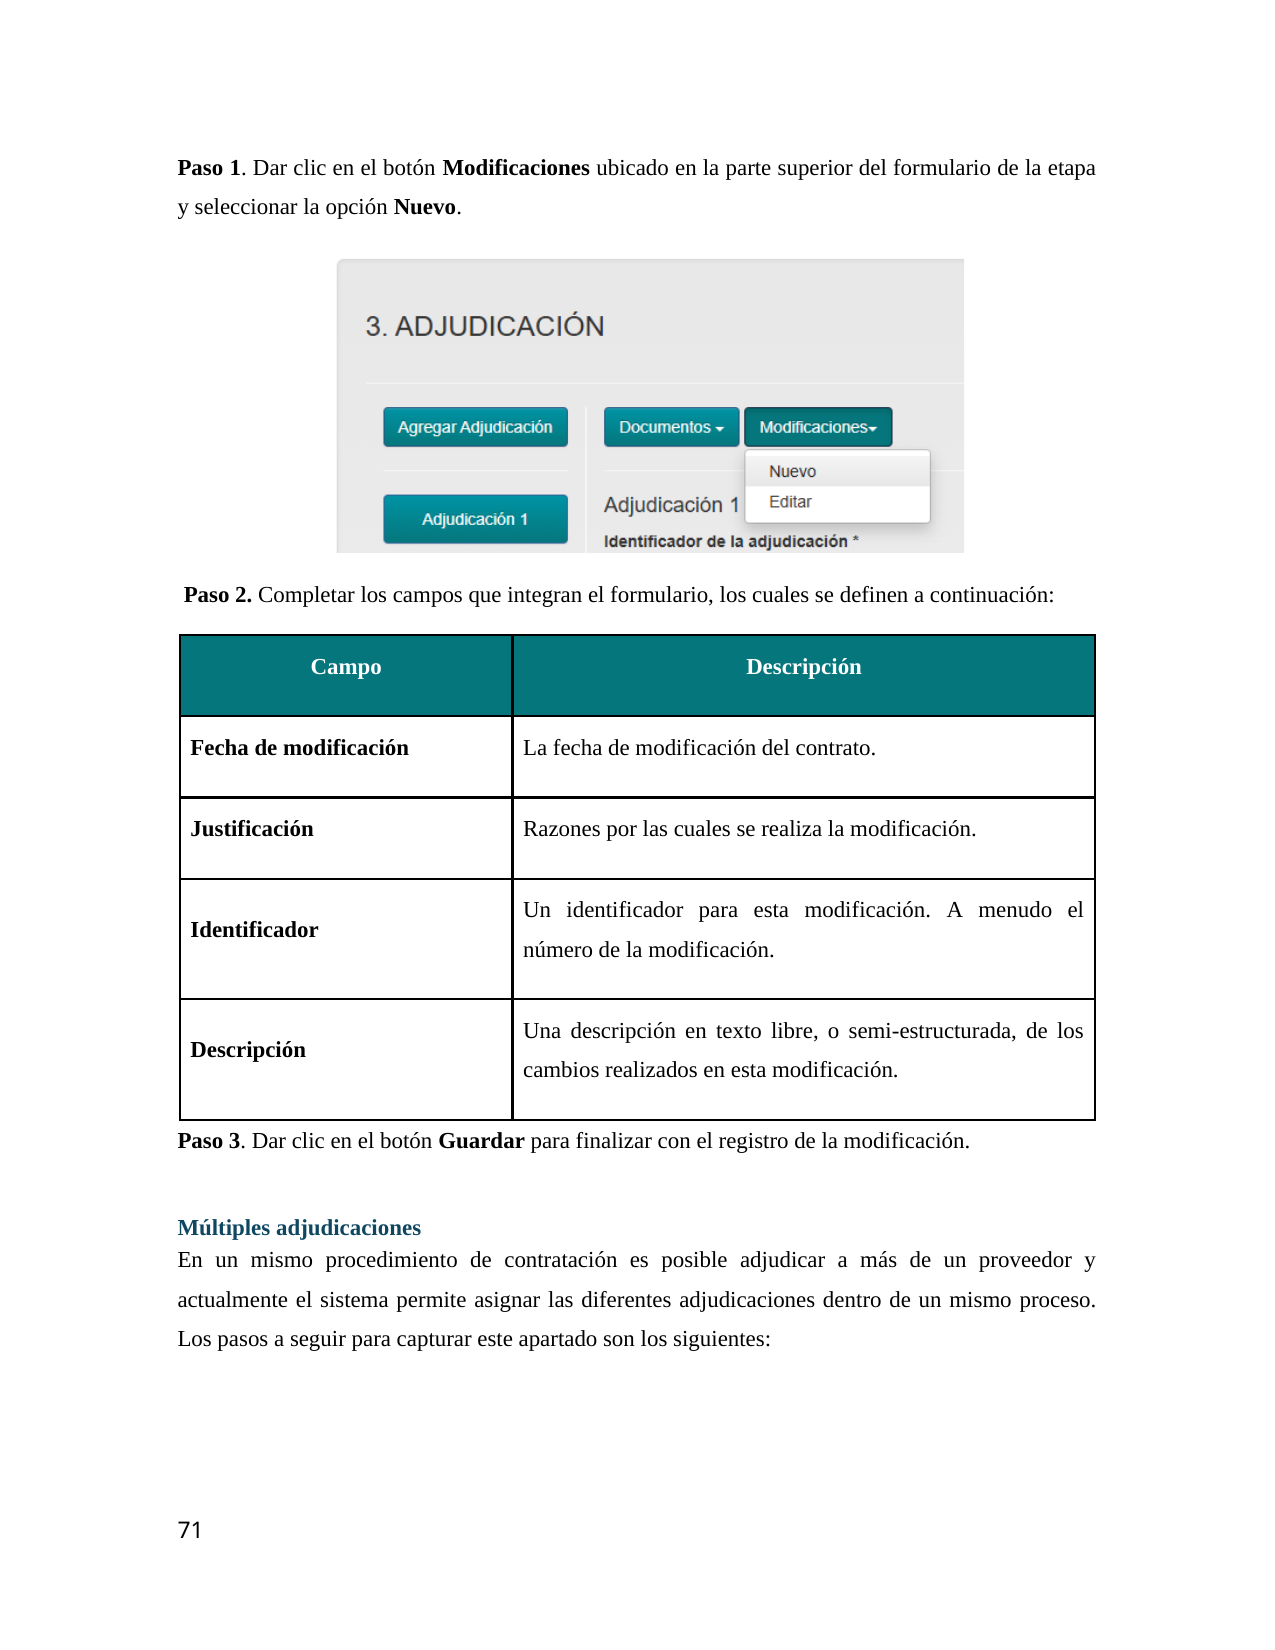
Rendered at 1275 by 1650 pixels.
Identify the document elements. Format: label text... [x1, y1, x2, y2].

table_cell Una descripción en texto libre, o semi-estructurada, de los cambios realizados en esta modificación. [514, 1000, 1094, 1119]
table_header Campo [181, 636, 511, 715]
table_cell Fecha de modificación [181, 717, 511, 796]
picture [311, 245, 965, 553]
table_cell Justificación [181, 799, 511, 877]
text En un mismo procedimiento de contratación es posible adjudicar a más de un proveedor y actualmente el sistema permite asignar las diferentes adjudicaciones dentro de un mismo proceso. Los pasos a seguir para capturar este apartado son los siguientes: [177, 1246, 1098, 1352]
text Paso 3. Dar clic en el botón Guardar para finalizar con el registro de la modificación. [177, 1127, 1098, 1153]
table_cell Razones por las cuales se realiza la modificación. [514, 799, 1094, 877]
table_cell Descripción [181, 1000, 511, 1119]
subtitle Múltiples adjudicaciones [177, 1214, 1098, 1240]
table_cell La fecha de modificación del contrato. [514, 717, 1094, 796]
text Paso 2. Completar los campos que integran el formulario, los cuales se definen a continuación: [177, 581, 1098, 607]
text Paso 1. Dar clic en el botón Modificaciones ubicado en la parte superior del formulario de la etapa y seleccionar la opción Nuevo. [177, 154, 1098, 220]
table_cell Identificador [181, 880, 511, 998]
table_cell Un identificador para esta modificación. A menudo el número de la modificación. [514, 880, 1094, 998]
table_header Descripción [514, 636, 1094, 715]
